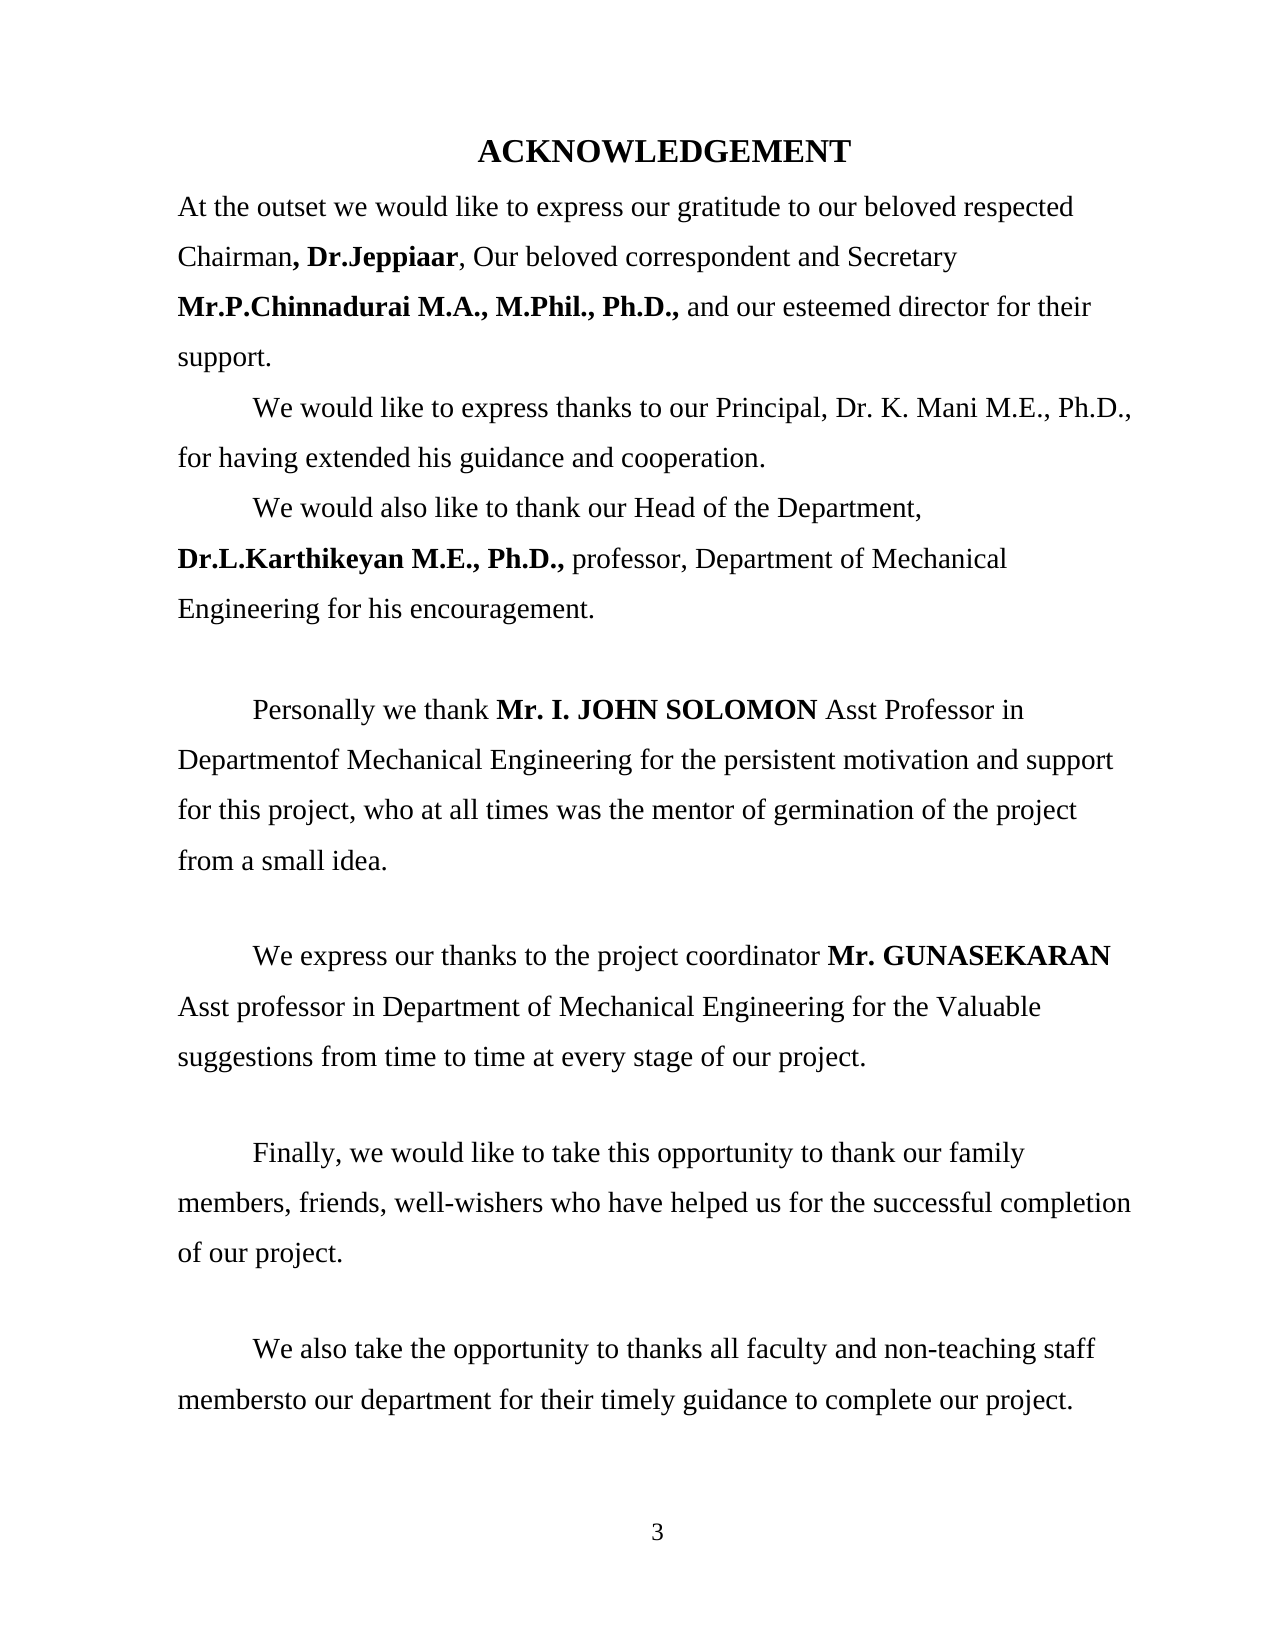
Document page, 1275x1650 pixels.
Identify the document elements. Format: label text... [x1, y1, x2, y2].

text Personally we thank Mr. I. JOHN SOLOMON Asst Professor in Departmentof Mechanical Engineering for the persistent motivation and support for this project, who at all times was the mentor of germination of the project from a small idea. [177, 692, 1137, 876]
text At the outset we would like to express our gratitude to our beloved respected Chairman, Dr.Jeppiaar, Our beloved correspondent and Secretary Mr.P.Chinnadurai M.A., M.Phil., Ph.D., and our esteemed director for their support. [177, 189, 1137, 373]
text Finally, we would like to take this opportunity to thank our family members, friends, well-wishers who have helped us for the successful completion of our project. [177, 1135, 1137, 1269]
text We would like to express thanks to our Principal, Dr. K. Mani M.E., Ph.D., for having extended his guidance and cooperation. [177, 390, 1137, 474]
text ACKNOWLEDGEMENT [402, 131, 1137, 169]
text We express our thanks to the project coordinator Mr. GUNASEKARAN Asst professor in Department of Mechanical Engineering for the Valuable suggestions from time to time at every stage of our project. [177, 938, 1137, 1073]
text We would also like to thank our Head of the Department, Dr.L.Karthikeyan M.E., Ph.D., professor, Department of Mechanical Engineering for his encouragement. [177, 491, 1137, 625]
text We also take the opportunity to thanks all faculty and non-teaching staff membersto our department for their timely guidance to complete our project. [177, 1331, 1137, 1415]
